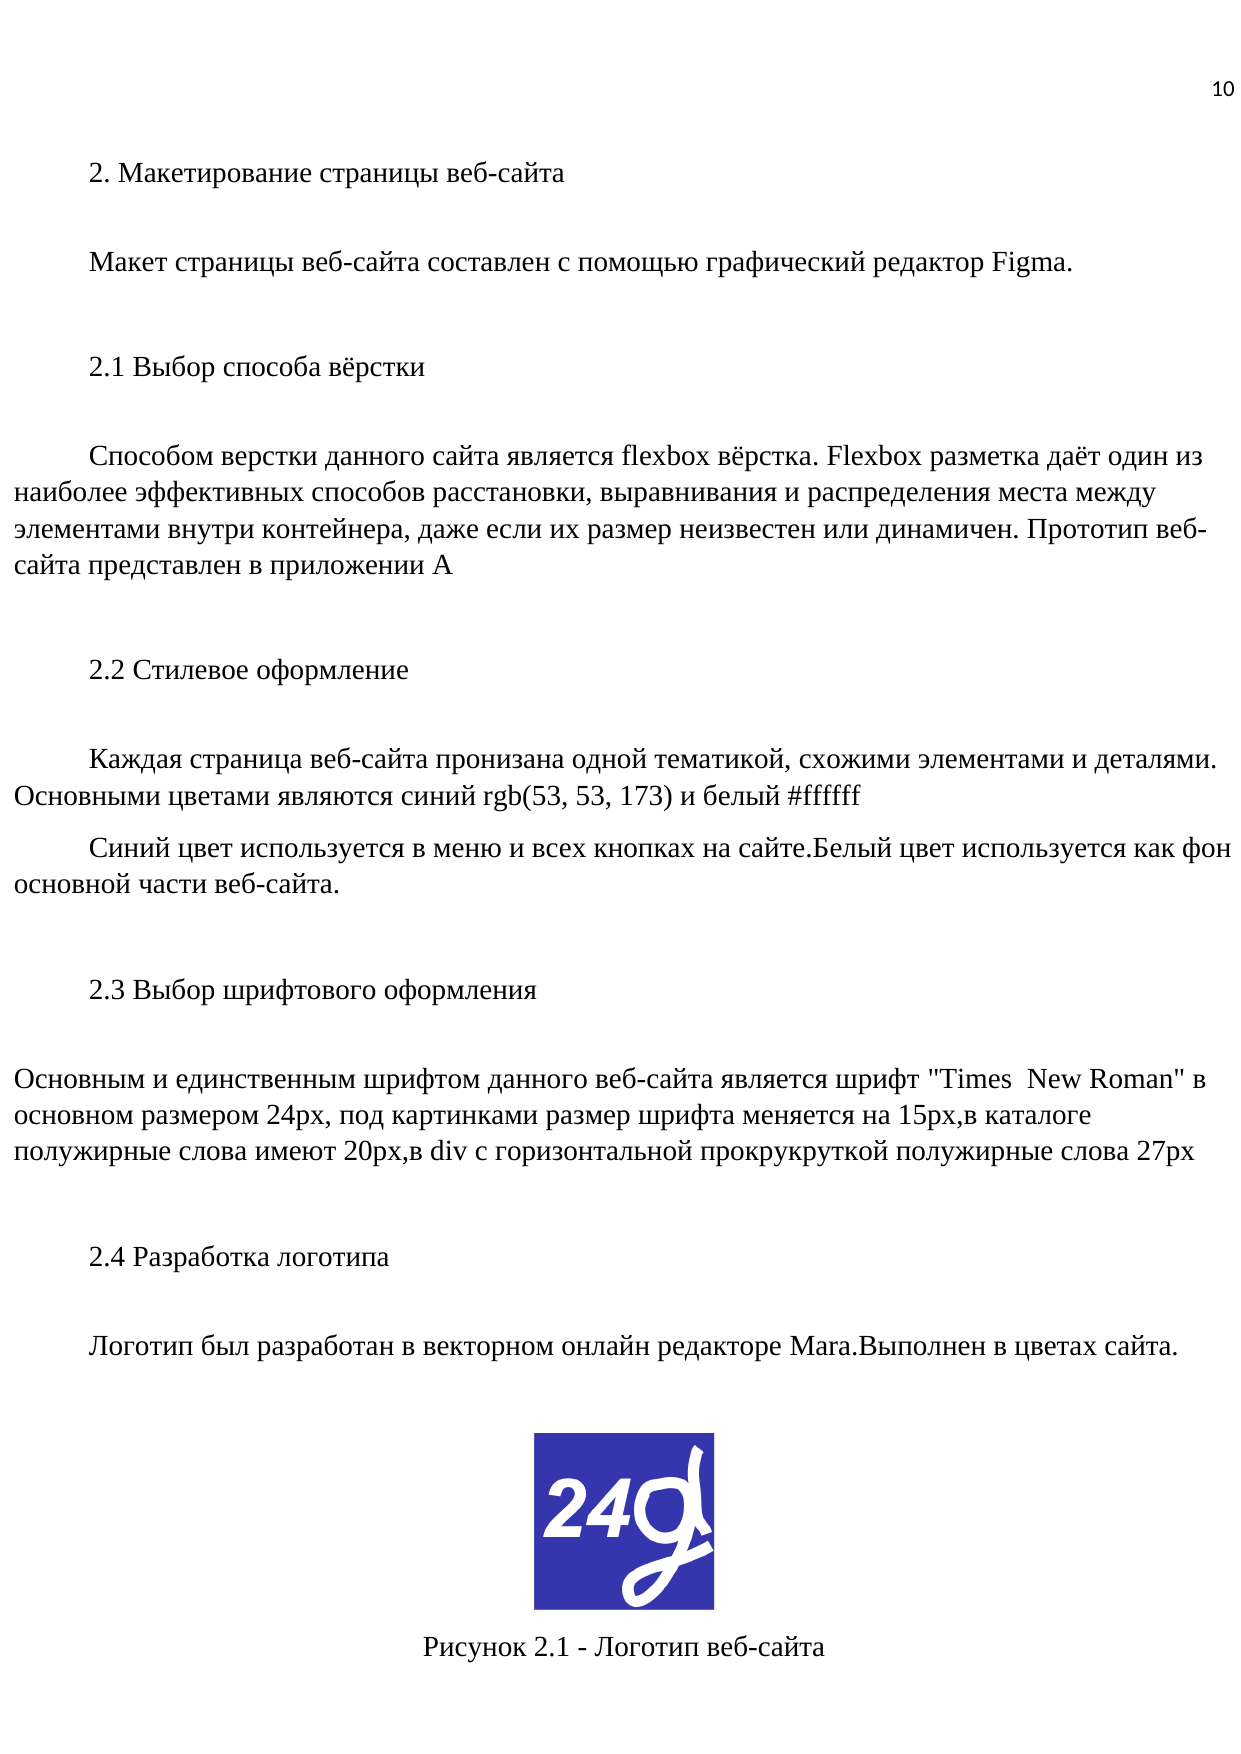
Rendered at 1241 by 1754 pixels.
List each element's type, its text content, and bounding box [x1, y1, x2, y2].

text Рисунок 2.1 - Логотип веб-сайта [13, 1629, 1234, 1662]
picture [534, 1433, 716, 1610]
subtitle 2.2 Стилевое оформление [13, 652, 1234, 686]
text Синий цвет используется в меню и всех кнопках на сайте.Белый цвет используется как фон основной части веб-сайта. [13, 830, 1234, 900]
subtitle 2. Макетирование страницы веб-сайта [13, 155, 1234, 188]
subtitle 2.3 Выбор шрифтового оформления [13, 972, 1234, 1006]
subtitle 2.1 Выбор способа вёрстки [13, 349, 1234, 383]
text Основным и единственным шрифтом данного веб-сайта является шрифт "Times New Roman" в основном размером 24px, под картинками размер шрифта меняется на 15px,в каталоге полужирные слова имеют 20px,в div с горизонтальной прокрукруткой полужирные слова 27px [13, 1061, 1234, 1167]
text Способом верстки данного сайта является flexbox вёрстка. Flexbox разметка даёт один из наиболее эффективных способов расстановки, выравнивания и распределения места между элементами внутри контейнера, даже если их размер неизвестен или динамичен. Прототип веб-сайта представлен в приложении А [13, 438, 1234, 580]
subtitle 2.4 Разработка логотипа [13, 1239, 1234, 1273]
text Макет страницы веб-сайта составлен с помощью графический редактор Figma. [13, 244, 1234, 277]
text Каждая страница веб-сайта пронизана одной тематикой, схожими элементами и деталями. Основными цветами являются синий rgb(53, 53, 173) и белый #ffffff [13, 741, 1234, 811]
text Логотип был разработан в векторном онлайн редакторе Mara.Выполнен в цветах сайта. [13, 1328, 1234, 1362]
